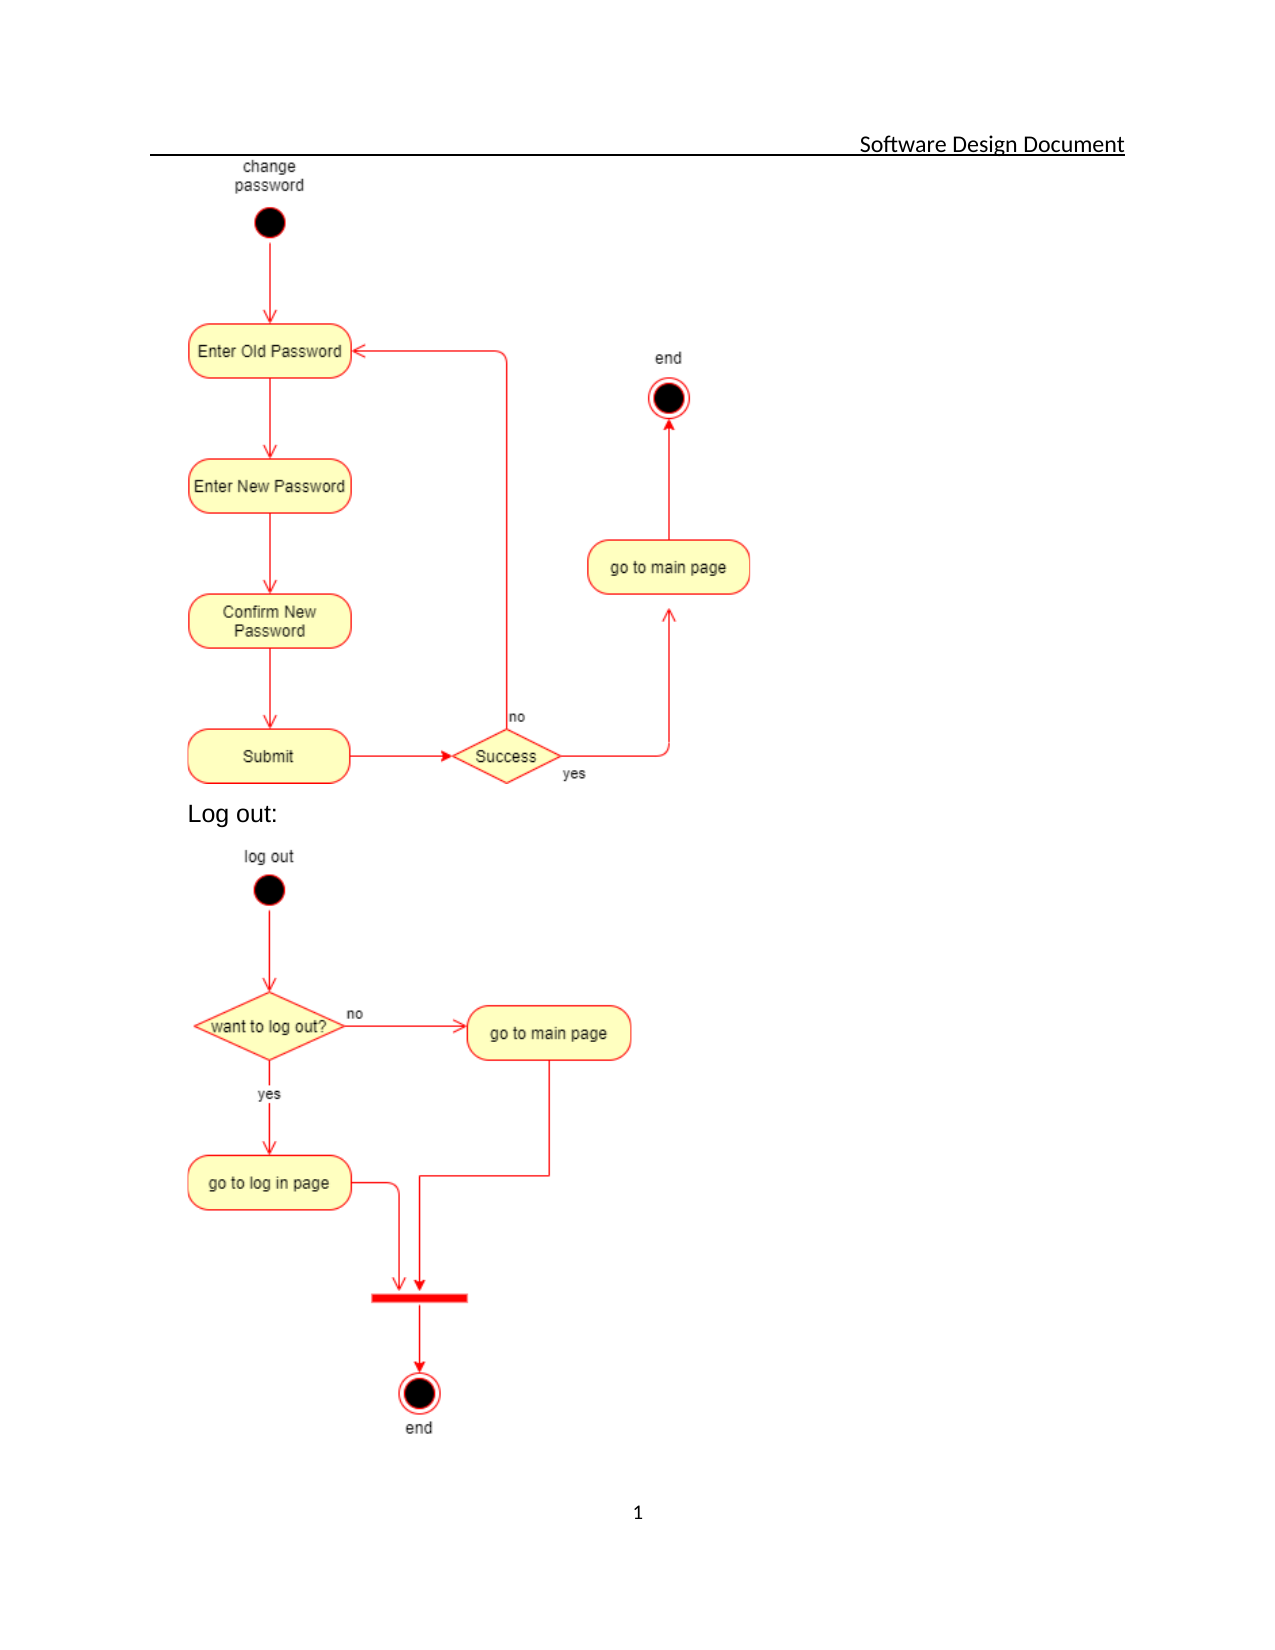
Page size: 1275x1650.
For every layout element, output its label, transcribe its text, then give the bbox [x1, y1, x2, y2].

picture [187, 156, 751, 784]
picture [187, 842, 632, 1442]
text Log out: [187, 799, 1137, 827]
